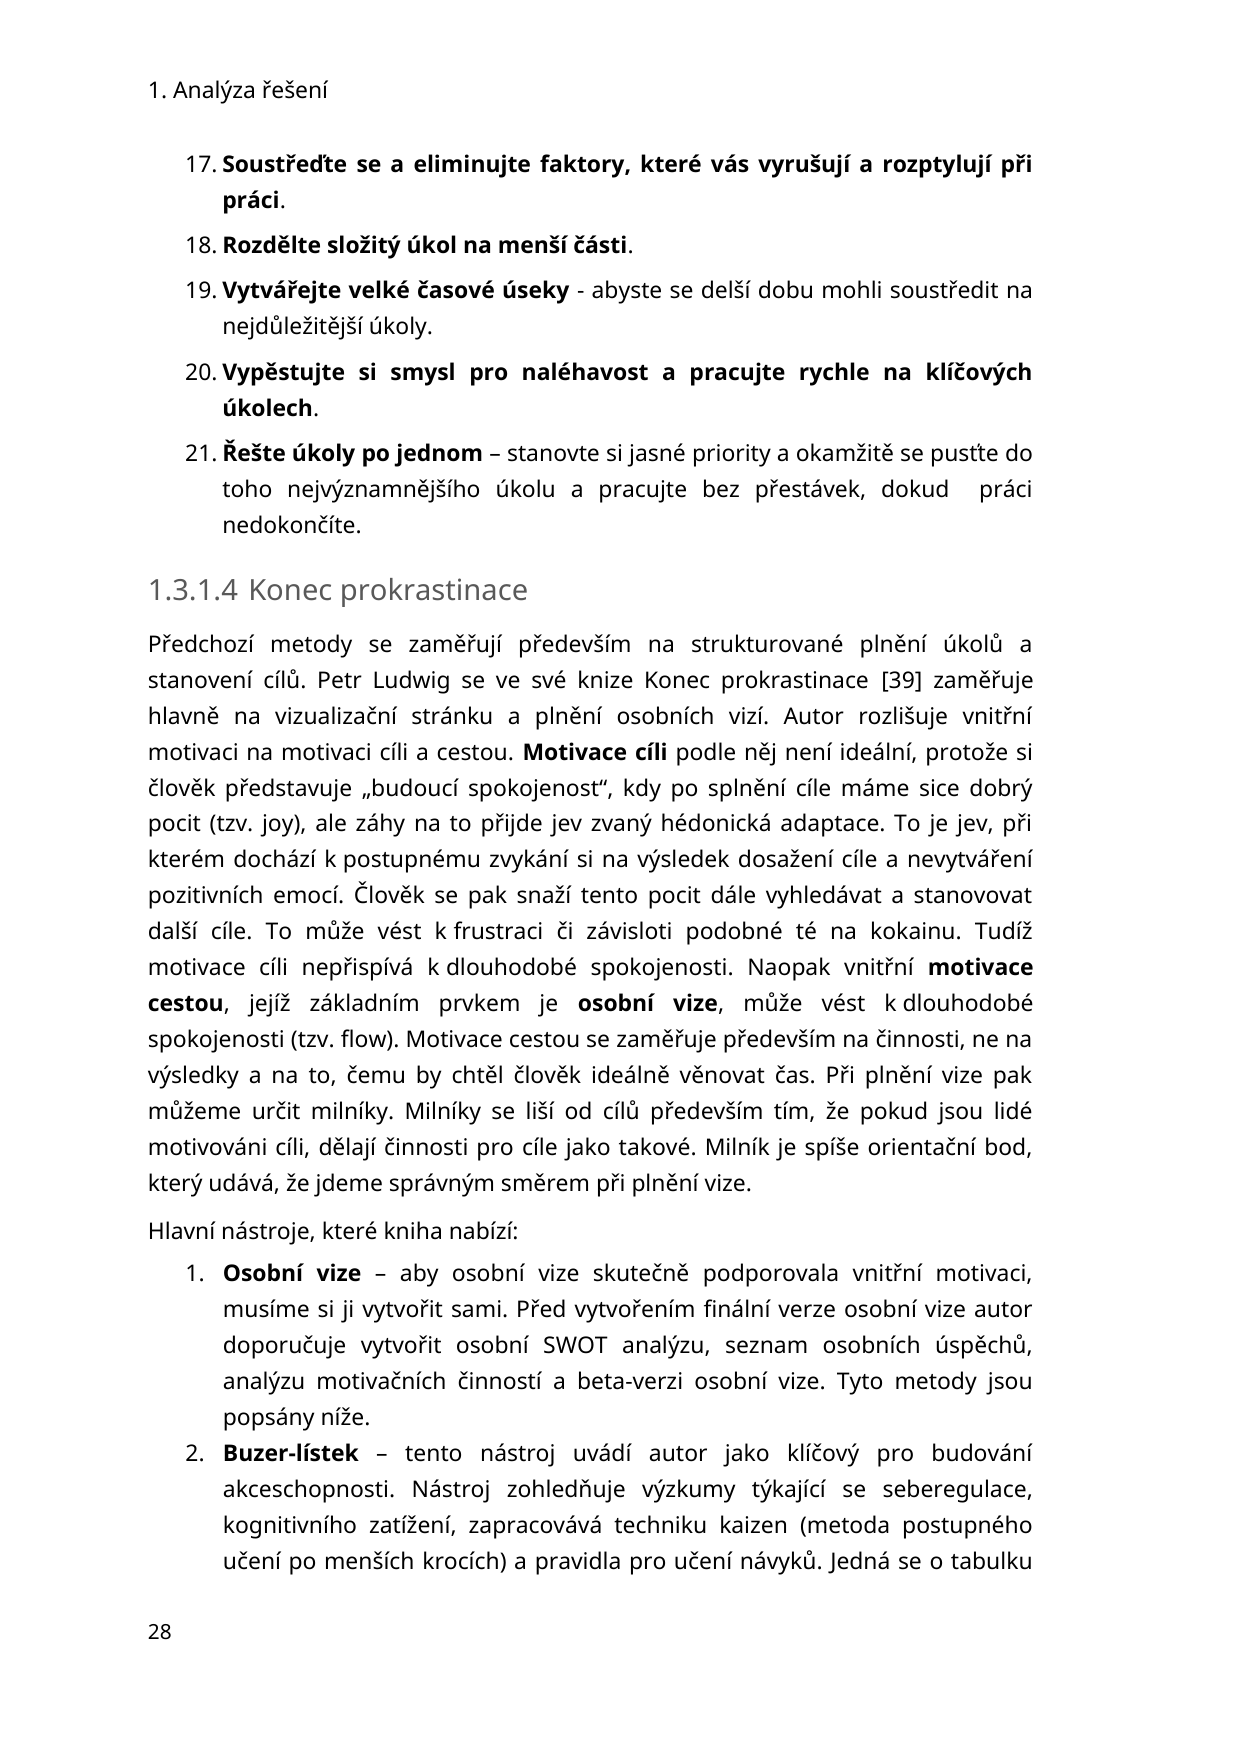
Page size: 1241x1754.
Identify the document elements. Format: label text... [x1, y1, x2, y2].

list Vypěstujte si smysl pro naléhavost a pracujte rychle na klíčových úkolech. [185, 356, 1033, 423]
list Vytvářejte velké časové úseky - abyste se delší dobu mohli soustředit na nejdůležitější úkoly. [185, 274, 1033, 341]
list Soustřeďte se a eliminujte faktory, které vás vyrušují a rozptylují při práci. [185, 148, 1033, 215]
list Řešte úkoly po jednom – stanovte si jasné priority a okamžitě se pusťte do toho nejvýznamnějšího úkolu a pracujte bez přestávek, dokud práci nedokončíte. [185, 437, 1033, 540]
list Osobní vize – aby osobní vize skutečně podporovala vnitřní motivaci, musíme si ji vytvořit sami. Před vytvořením finální verze osobní vize autor doporučuje vytvořit osobní SWOT analýzu, seznam osobních úspěchů, analýzu motivačních činností a beta-verzi osobní vize. Tyto metody jsou popsány níže. [185, 1257, 1033, 1432]
list Rozdělte složitý úkol na menší části. [185, 229, 1033, 260]
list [185, 1437, 1033, 1576]
text Hlavní nástroje, které kniha nabízí: [148, 1215, 1033, 1246]
subtitle Konec prokrastinace [148, 569, 1033, 609]
text Předchozí metody se zaměřují především na strukturované plnění úkolů a stanovení cílů. Petr Ludwig se ve své knize Konec prokrastinace [39] zaměřuje hlavně na vizualizační stránku a plnění osobních vizí. Autor rozlišuje vnitřní motivaci na motivaci cíli a cestou. Motivace cíli podle něj není ideální, protože si člověk představuje „budoucí spokojenost“, kdy po splnění cíle máme sice dobrý pocit (tzv. joy), ale záhy na to přijde jev zvaný hédonická adaptace. To je jev, při kterém dochází k postupnému zvykání si na výsledek dosažení cíle a nevytváření pozitivních emocí. Člověk se pak snaží tento pocit dále vyhledávat a stanovovat další cíle. To může vést k frustraci či závisloti podobné té na kokainu. Tudíž motivace cíli nepřispívá k dlouhodobé spokojenosti. Naopak vnitřní motivace cestou, jejíž základním prvkem je osobní vize, může vést k dlouhodobé spokojenosti (tzv. flow). Motivace cestou se zaměřuje především na činnosti, ne na výsledky a na to, čemu by chtěl člověk ideálně věnovat čas. Při plnění vize pak můžeme určit milníky. Milníky se liší od cílů především tím, že pokud jsou lidé motivováni cíli, dělají činnosti pro cíle jako takové. Milník je spíše orientační bod, který udává, že jdeme správným směrem při plnění vize. [148, 628, 1033, 1198]
